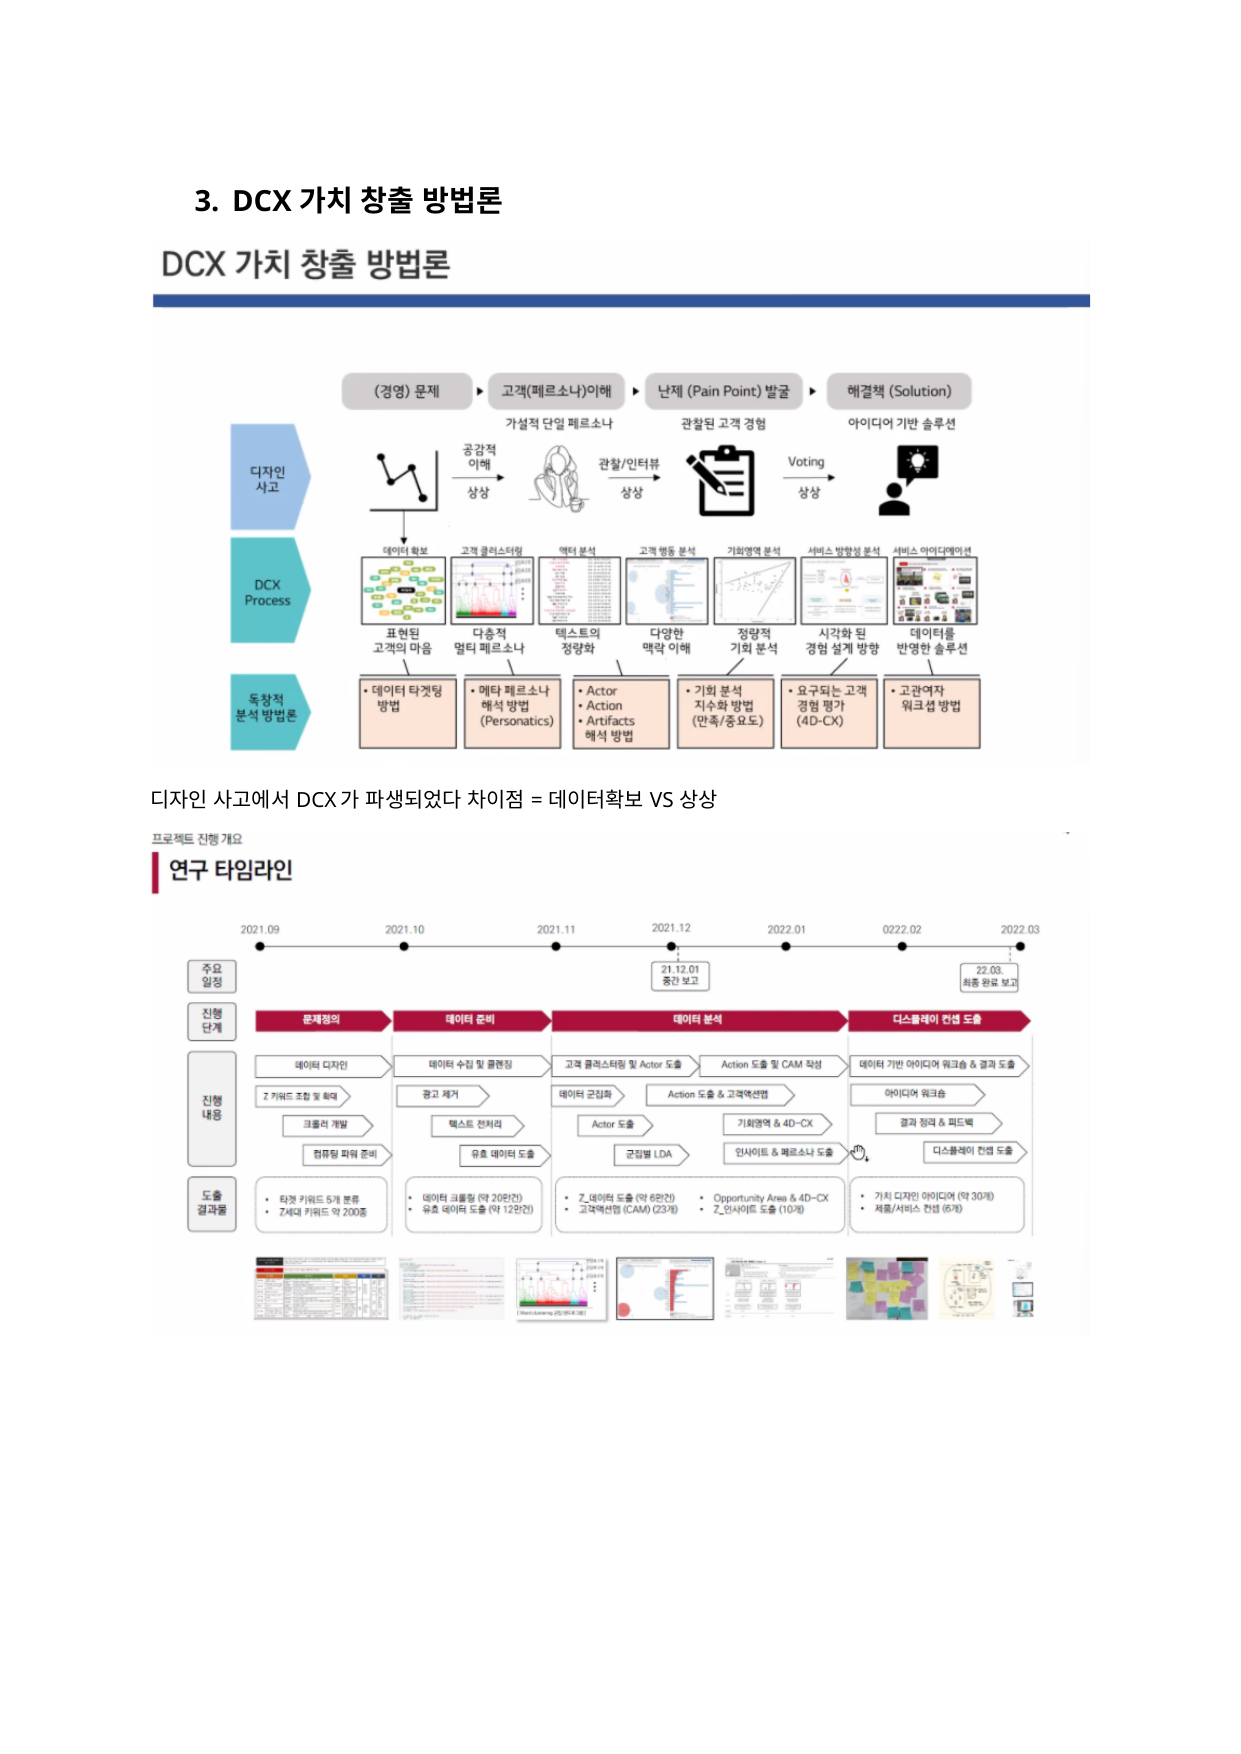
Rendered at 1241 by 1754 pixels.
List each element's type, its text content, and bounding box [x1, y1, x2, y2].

picture [150, 832, 1091, 1336]
text 디자인 사고에서 DCX가 파생되었다 차이점 = 데이터확보 VS 상상 [150, 783, 1090, 813]
list DCX 가치 창출 방법론 [194, 177, 1090, 219]
picture [150, 239, 1091, 765]
